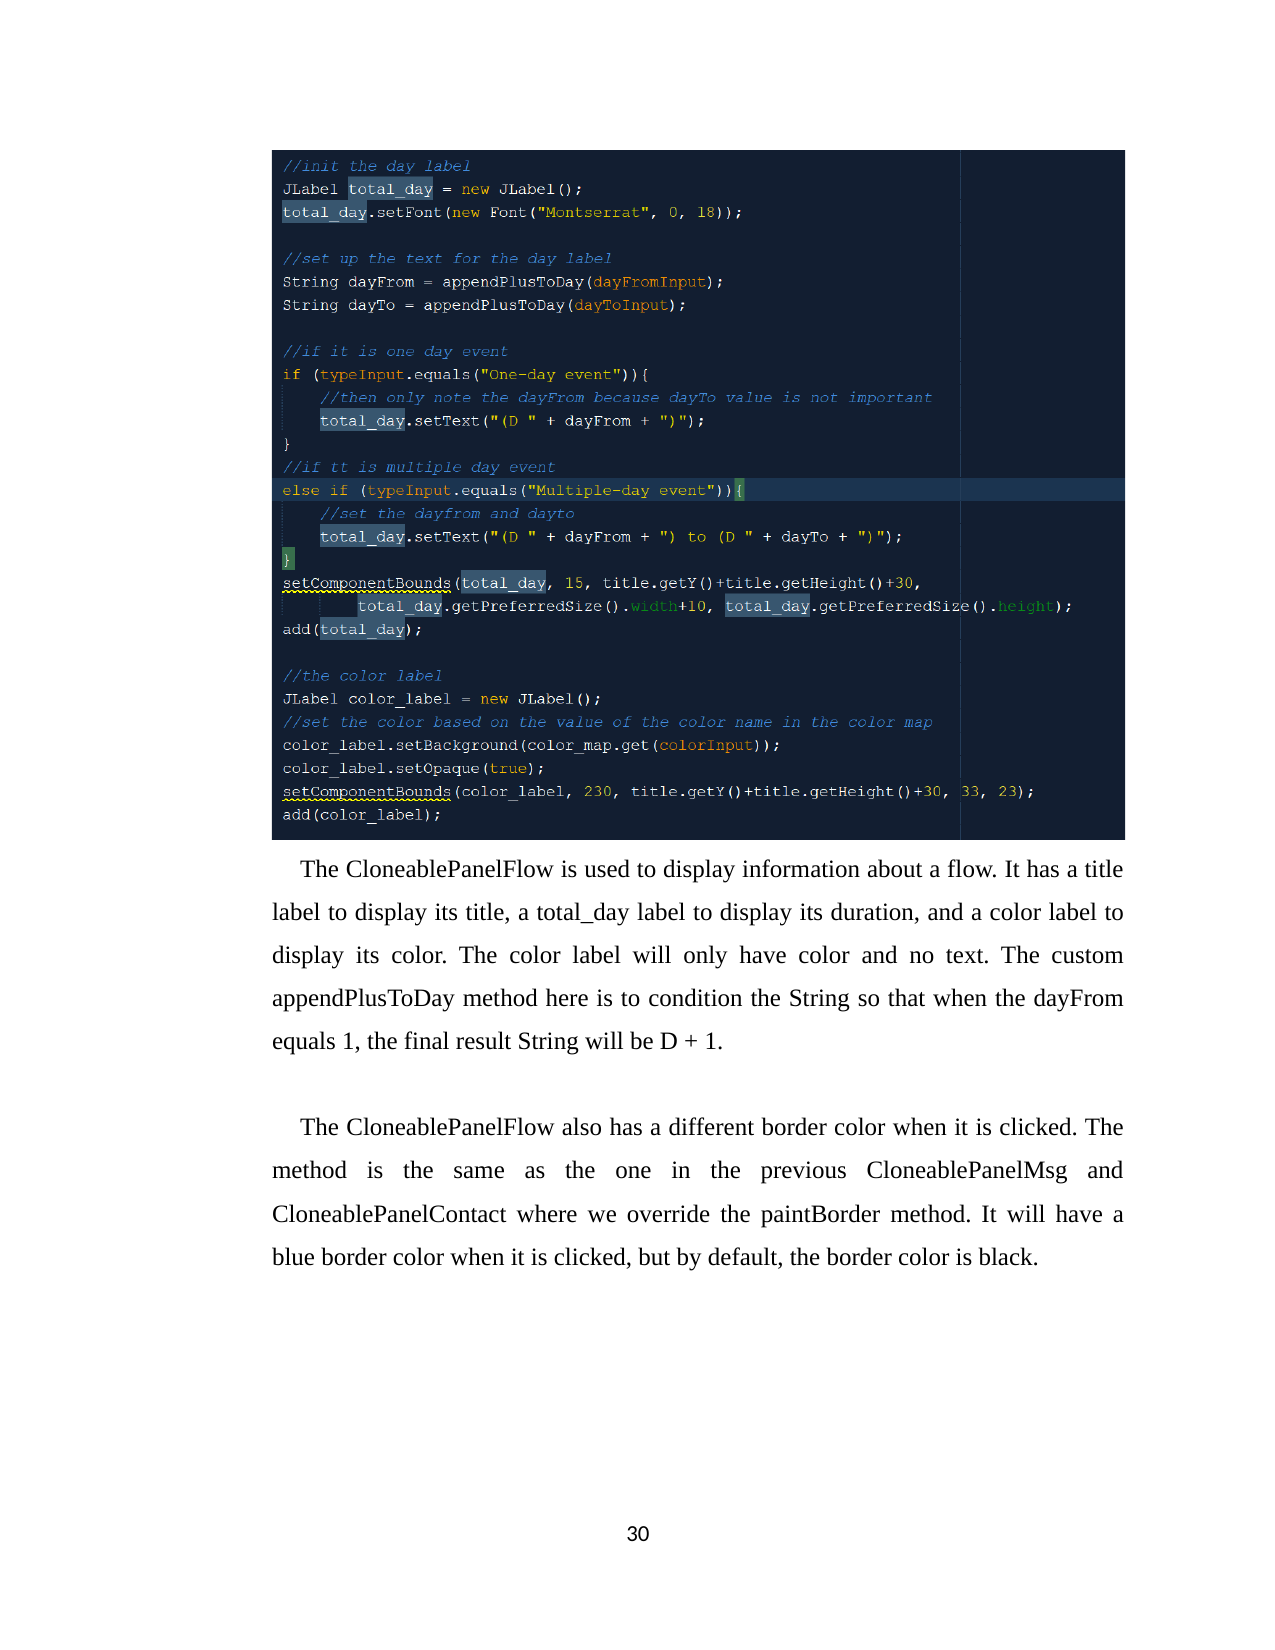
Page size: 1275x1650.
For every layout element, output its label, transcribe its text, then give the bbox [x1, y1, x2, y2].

list The CloneablePanelFlow also has a different border color when it is clicked. The method is the same as the one in the previous CloneablePanelMsg and CloneablePanelContact where we override the paintBorder method. It will have a blue border color when it is clicked, but by default, the border color is black. [272, 1112, 1125, 1271]
list The CloneablePanelFlow is used to display information about a flow. It has a title label to display its title, a total_day label to display its duration, and a color label to display its color. The color label will only have color and no text. The custom appendPlusToDay method here is to condition the String so that when the dayFrom equals 1, the final result String will be D + 1. [272, 854, 1125, 1055]
picture [271, 150, 1125, 840]
